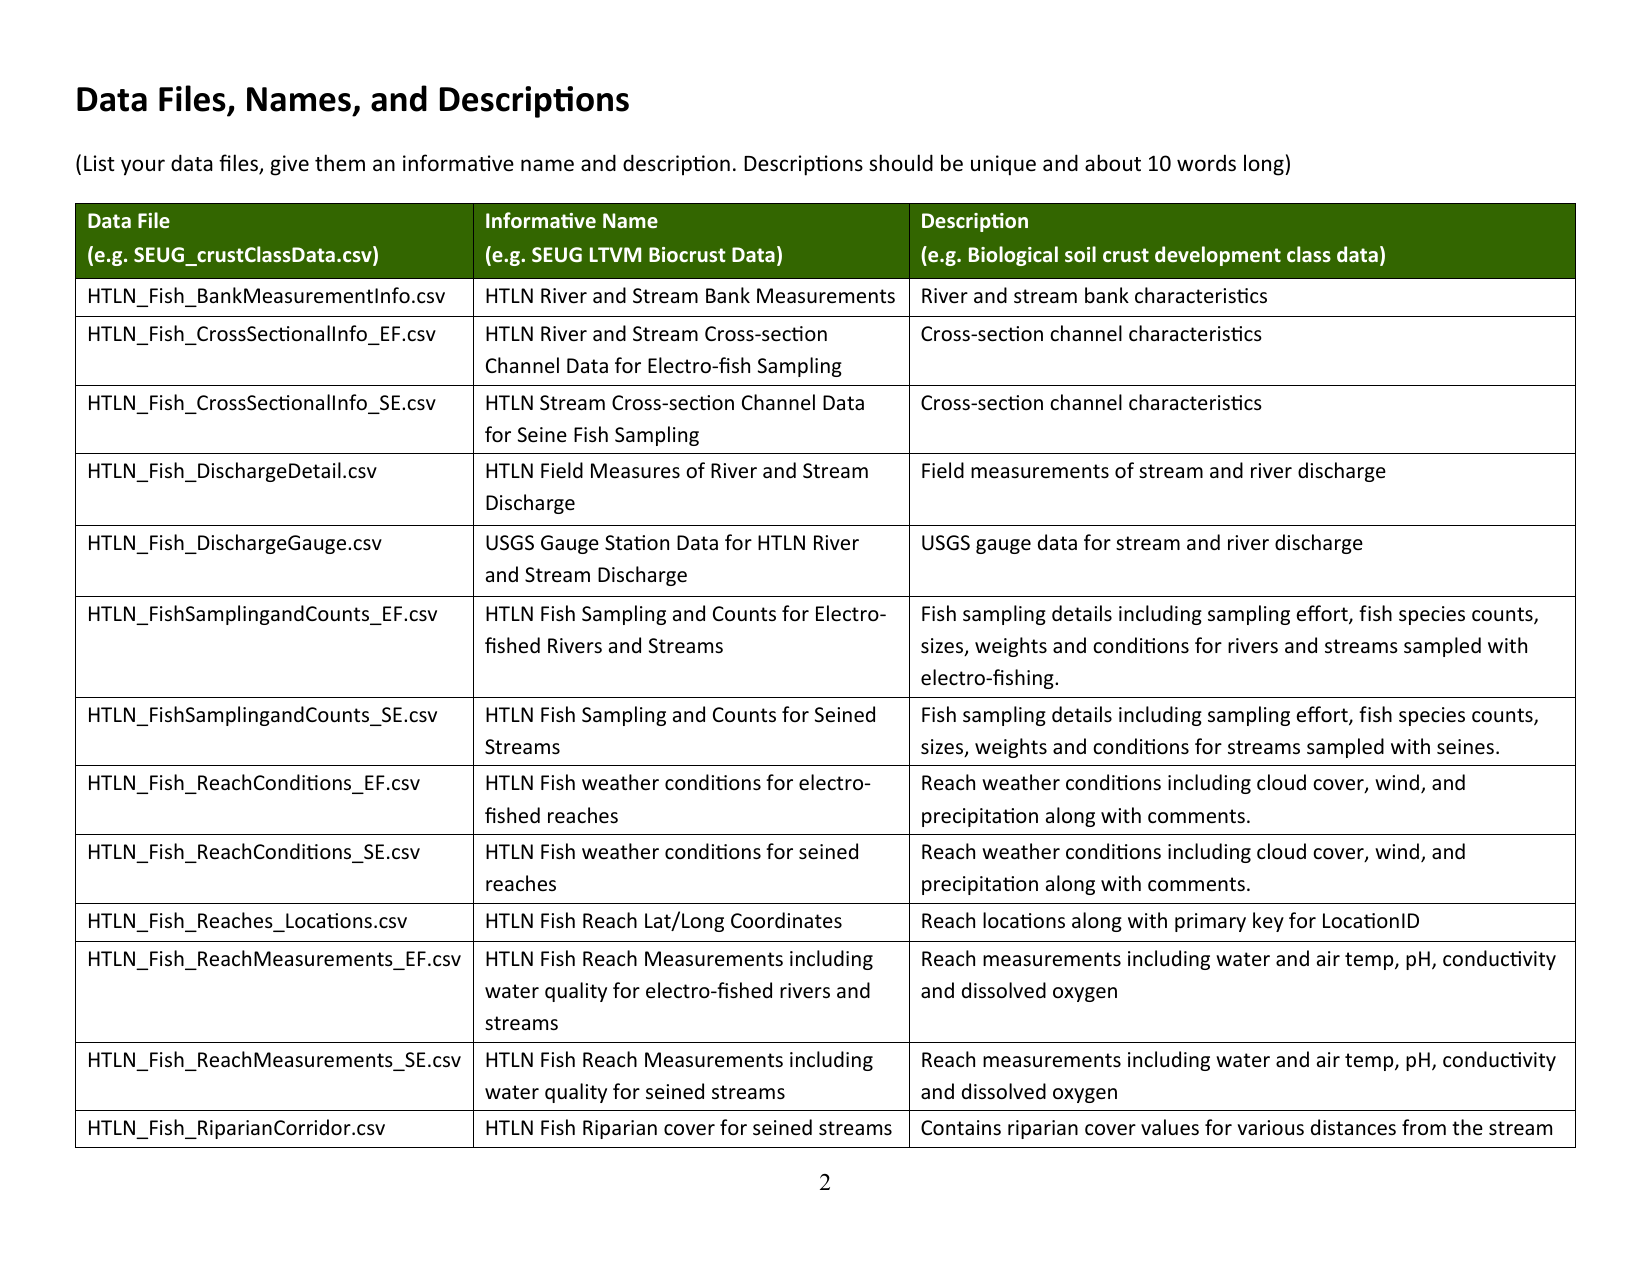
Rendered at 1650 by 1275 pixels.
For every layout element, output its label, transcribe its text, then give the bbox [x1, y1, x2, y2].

table_cell Cross-section channel characteristics [910, 386, 1575, 453]
table_cell Reach measurements including water and air temp, pH, conductivity and dissolved oxygen [910, 1043, 1575, 1110]
table_cell HTLN_Fish_BankMeasurementInfo.csv [76, 279, 473, 316]
table_cell HTLN_Fish_ReachConditions_EF.csv [76, 766, 473, 834]
table_header Data File (e.g. SEUG_crustClassData.csv) [76, 204, 473, 278]
table_cell HTLN Fish Reach Measurements including water quality for electro-fished rivers and streams [474, 942, 909, 1042]
table_cell HTLN_Fish_DischargeGauge.csv [76, 526, 473, 596]
table_cell HTLN_Fish_DischargeDetail.csv [76, 454, 473, 524]
table_cell USGS gauge data for stream and river discharge [910, 526, 1575, 596]
table_cell HTLN_Fish_Reaches_Locations.csv [76, 904, 473, 941]
table_cell HTLN_Fish_CrossSectionalInfo_EF.csv [76, 317, 473, 384]
table_cell HTLN Fish Sampling and Counts for Electro-fished Rivers and Streams [474, 597, 909, 697]
table_cell Reach locations along with primary key for LocationID [910, 904, 1575, 941]
table_cell HTLN_Fish_ReachMeasurements_SE.csv [76, 1043, 473, 1110]
table_header Informative Name (e.g. SEUG LTVM Biocrust Data) [474, 204, 909, 278]
table_cell HTLN Fish weather conditions for seined reaches [474, 835, 909, 903]
table_cell HTLN_FishSamplingandCounts_SE.csv [76, 698, 473, 765]
table_cell HTLN_Fish_CrossSectionalInfo_SE.csv [76, 386, 473, 453]
table_header Description (e.g. Biological soil crust development class data) [910, 204, 1575, 278]
table_cell Fish sampling details including sampling effort, fish species counts, sizes, weights and conditions for streams sampled with seines. [910, 698, 1575, 765]
text (List your data files, give them an informative name and description. Descriptions should be unique and about 10 words long) [75, 148, 1575, 178]
table_cell Reach weather conditions including cloud cover, wind, and precipitation along with comments. [910, 766, 1575, 834]
table_cell HTLN_Fish_ReachConditions_SE.csv [76, 835, 473, 903]
subtitle Data Files, Names, and Descriptions [75, 75, 1575, 121]
table_cell River and stream bank characteristics [910, 279, 1575, 316]
table_cell HTLN Fish Reach Measurements including water quality for seined streams [474, 1043, 909, 1110]
table_cell HTLN Stream Cross-section Channel Data for Seine Fish Sampling [474, 386, 909, 453]
table_cell HTLN River and Stream Bank Measurements [474, 279, 909, 316]
table_cell HTLN Fish weather conditions for electro-fished reaches [474, 766, 909, 834]
table_cell Cross-section channel characteristics [910, 317, 1575, 384]
table_cell Contains riparian cover values for various distances from the stream [910, 1111, 1575, 1147]
table_cell HTLN River and Stream Cross-section Channel Data for Electro-fish Sampling [474, 317, 909, 384]
table_cell HTLN Field Measures of River and Stream Discharge [474, 454, 909, 524]
table_cell Reach measurements including water and air temp, pH, conductivity and dissolved oxygen [910, 942, 1575, 1042]
table_cell HTLN_FishSamplingandCounts_EF.csv [76, 597, 473, 697]
table_cell HTLN Fish Riparian cover for seined streams [474, 1111, 909, 1147]
table_cell Field measurements of stream and river discharge [910, 454, 1575, 524]
table_cell HTLN Fish Reach Lat/Long Coordinates [474, 904, 909, 941]
table_cell HTLN_Fish_RiparianCorridor.csv [76, 1111, 473, 1147]
table_cell Fish sampling details including sampling effort, fish species counts, sizes, weights and conditions for rivers and streams sampled with electro-fishing. [910, 597, 1575, 697]
table_cell HTLN Fish Sampling and Counts for Seined Streams [474, 698, 909, 765]
table_cell USGS Gauge Station Data for HTLN River and Stream Discharge [474, 526, 909, 596]
table_cell HTLN_Fish_ReachMeasurements_EF.csv [76, 942, 473, 1042]
table_cell Reach weather conditions including cloud cover, wind, and precipitation along with comments. [910, 835, 1575, 903]
